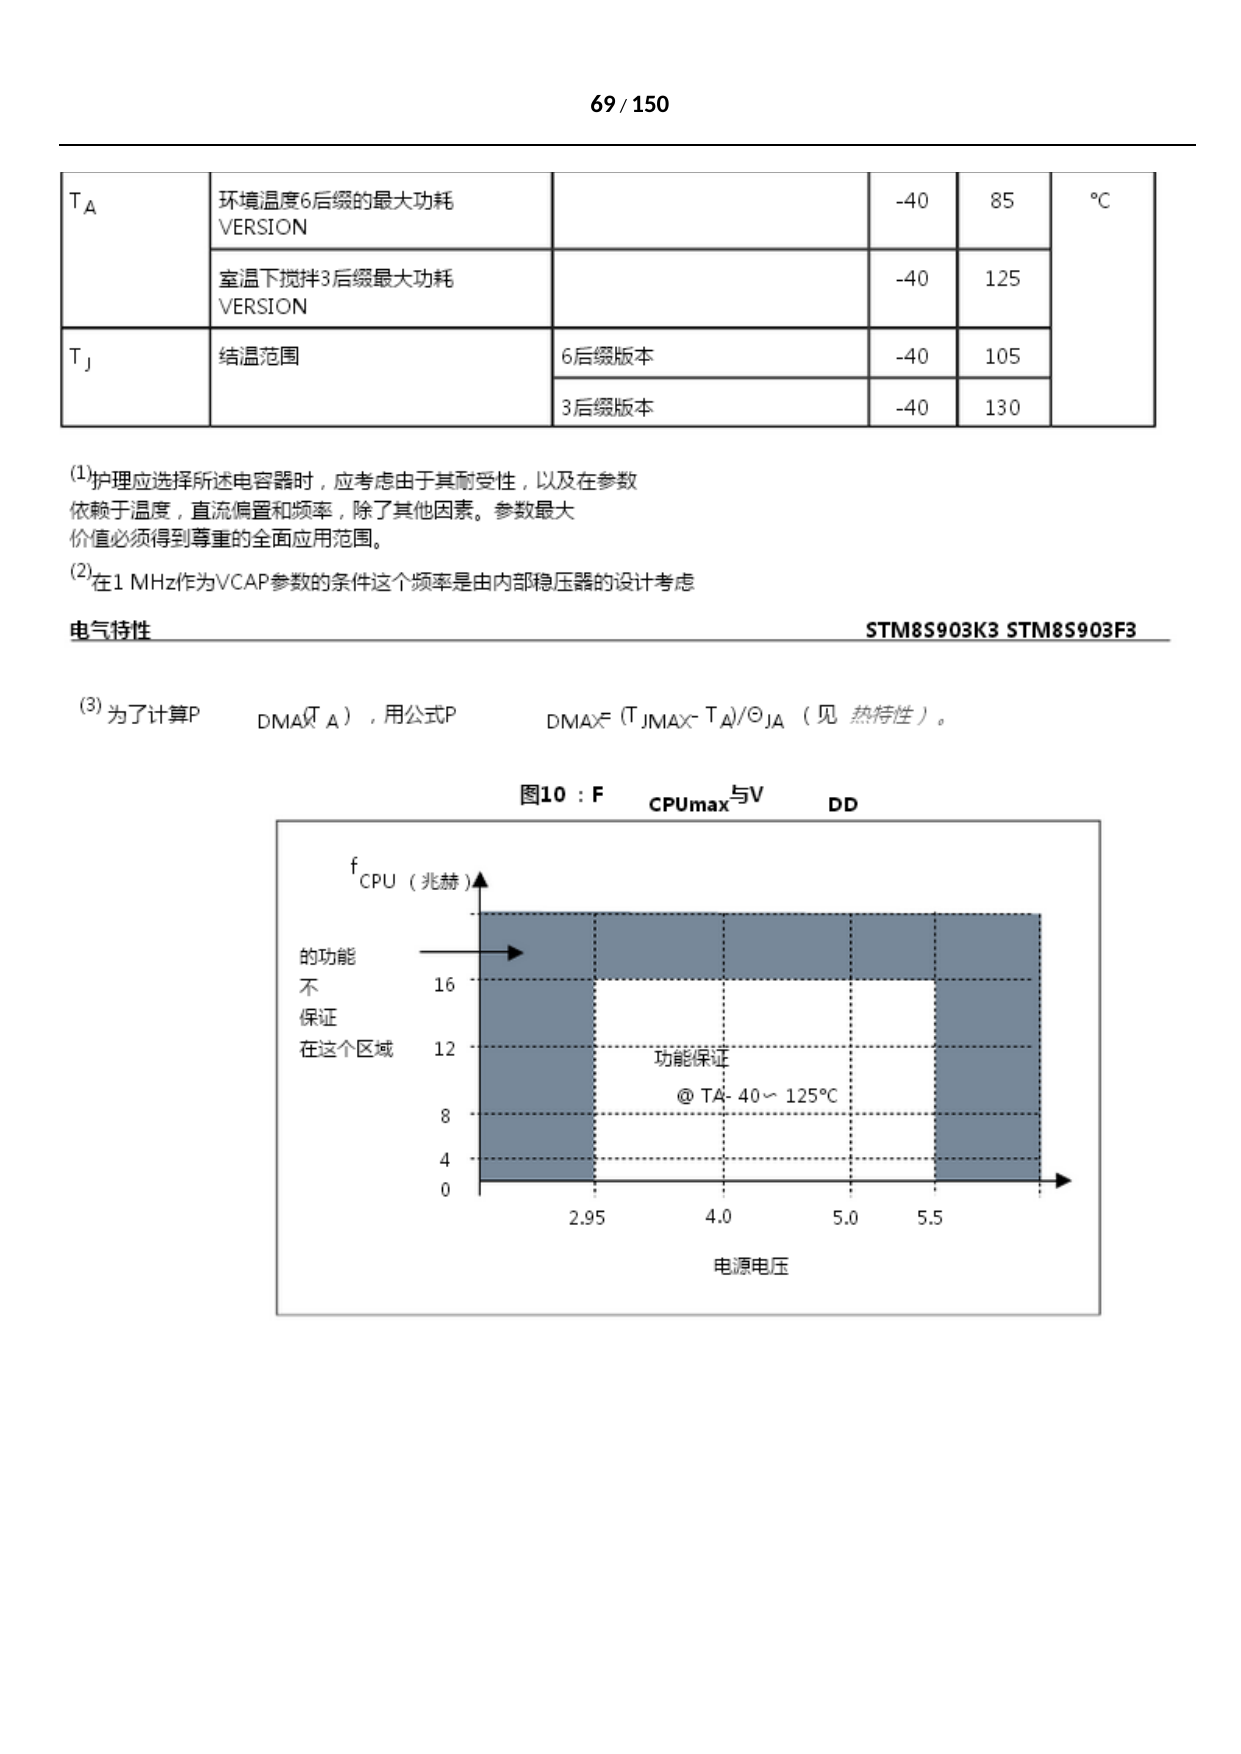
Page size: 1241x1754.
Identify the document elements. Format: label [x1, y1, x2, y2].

picture [59, 172, 1197, 596]
picture [59, 616, 1186, 1322]
